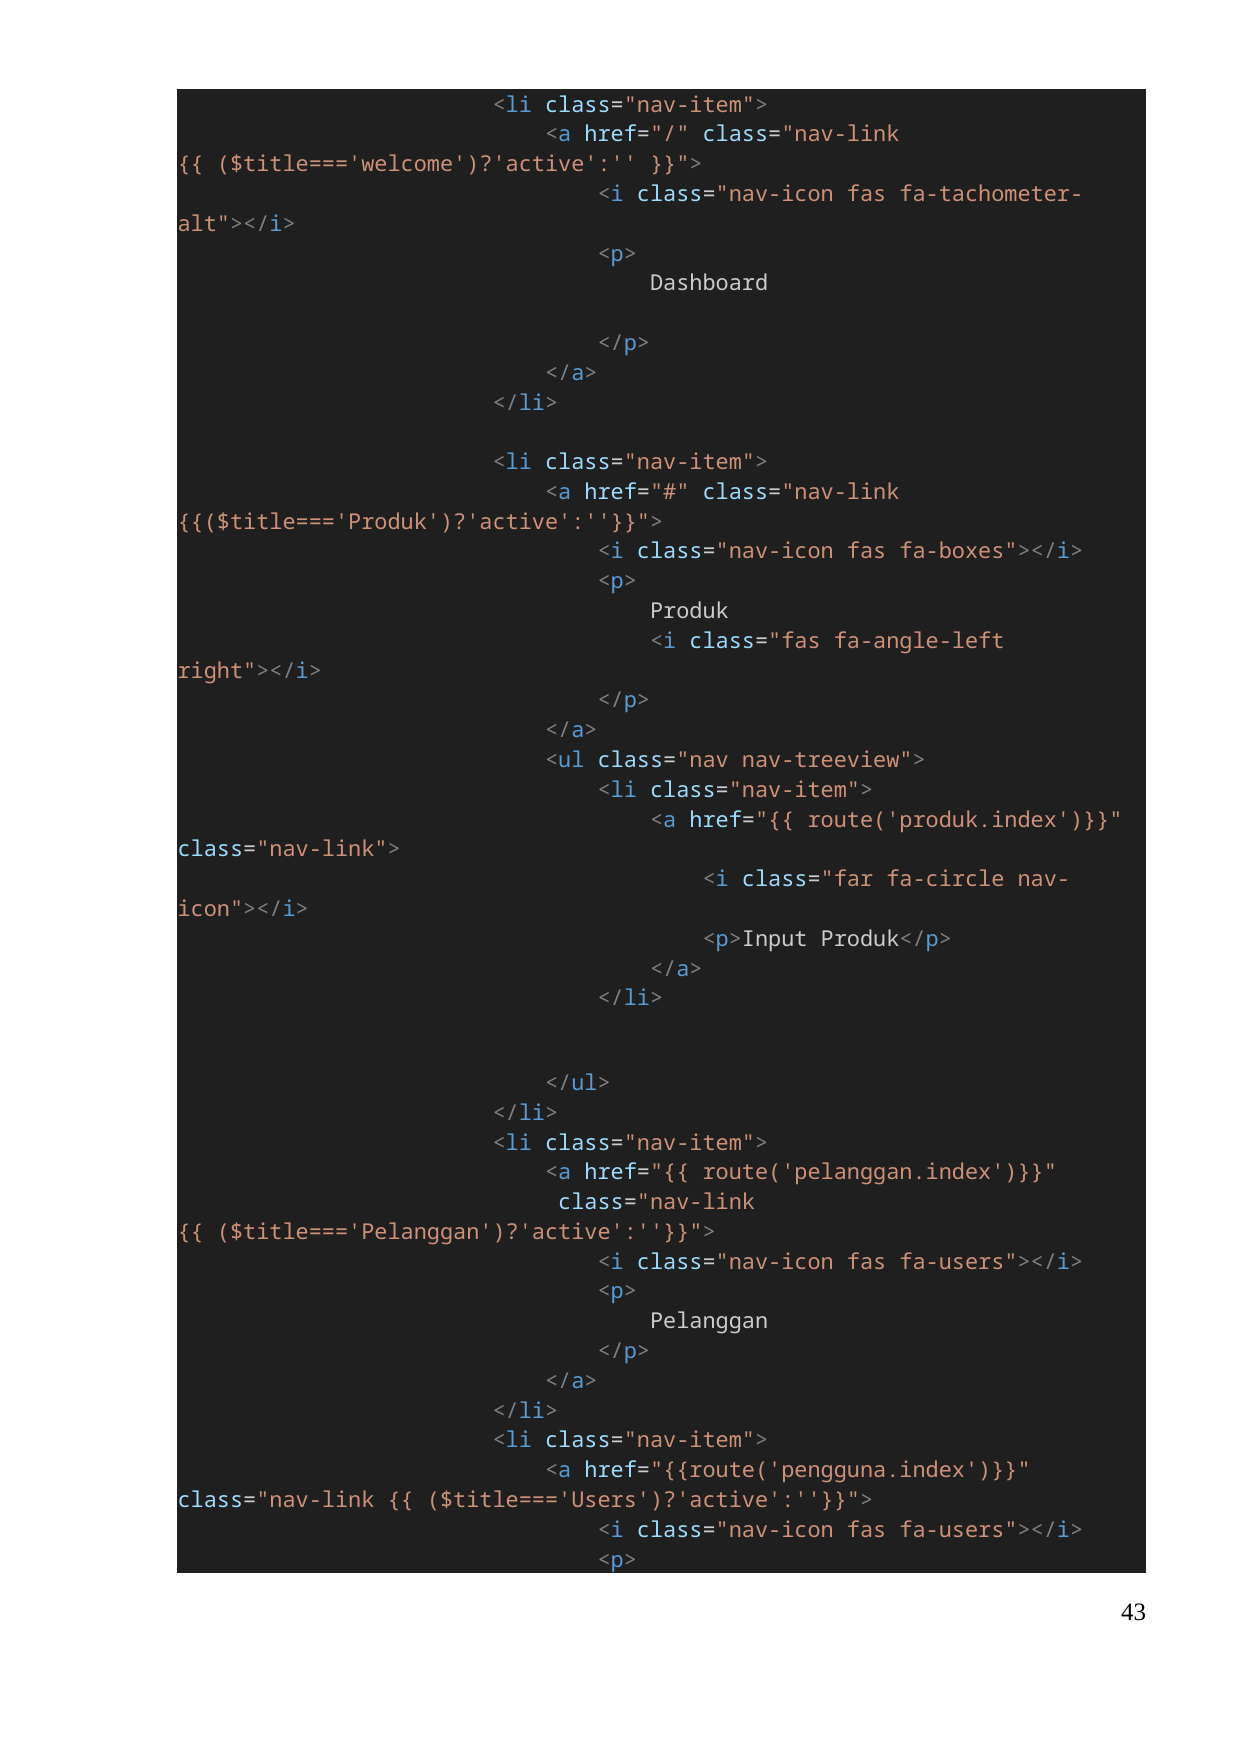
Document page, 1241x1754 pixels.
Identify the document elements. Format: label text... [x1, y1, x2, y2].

text <i class="nav-icon fas fa-users"></i> [177, 1246, 1146, 1276]
text <p> [177, 565, 1146, 595]
text </a> [177, 357, 1146, 387]
text Pelanggan [177, 1305, 1146, 1335]
text <ul class="nav nav-treeview"> [177, 744, 1146, 774]
text </li> [177, 1097, 1146, 1127]
text </li> [177, 982, 1146, 1012]
text <i class="nav-icon fas fa-boxes"></i> [177, 536, 1146, 565]
text </a> [177, 1365, 1146, 1395]
text <a href="{{ route('produk.index')}}" class="nav-link"> [177, 804, 1146, 863]
text class="nav-link {{ ($title==='Pelanggan')?'active':''}}"> [177, 1186, 1146, 1246]
text </a> [177, 714, 1146, 744]
text <i class="nav-icon fas fa-tachometer-alt"></i> [177, 178, 1146, 238]
text <p>Input Produk</p> [177, 923, 1146, 953]
text <a href="{{route('pengguna.index')}}" class="nav-link {{ ($title==='Users')?'active':''}}"> [177, 1454, 1146, 1514]
text </li> [177, 1395, 1146, 1424]
text </p> [177, 684, 1146, 714]
text <i class="far fa-circle nav-icon"></i> [177, 863, 1146, 923]
text <p> [177, 1544, 1146, 1573]
text <a href="#" class="nav-link {{($title==='Produk')?'active':''}}"> [177, 476, 1146, 536]
text <li class="nav-item"> [177, 446, 1146, 476]
text Dashboard [177, 267, 1146, 297]
text <li class="nav-item"> [177, 1424, 1146, 1454]
text </li> [177, 387, 1146, 416]
text <i class="nav-icon fas fa-users"></i> [177, 1514, 1146, 1544]
text <a href="{{ route('pelanggan.index')}}" [177, 1156, 1146, 1186]
text </p> [177, 1335, 1146, 1365]
text </ul> [177, 1067, 1146, 1097]
text <i class="fas fa-angle-left right"></i> [177, 625, 1146, 684]
text Produk [177, 595, 1146, 625]
text </p> [177, 327, 1146, 357]
text <a href="/" class="nav-link {{ ($title==='welcome')?'active':'' }}"> [177, 118, 1146, 178]
text <p> [177, 1276, 1146, 1305]
text <p> [177, 238, 1146, 267]
text </a> [177, 953, 1146, 982]
text <li class="nav-item"> [177, 89, 1146, 118]
text <li class="nav-item"> [177, 774, 1146, 804]
text <li class="nav-item"> [177, 1127, 1146, 1156]
